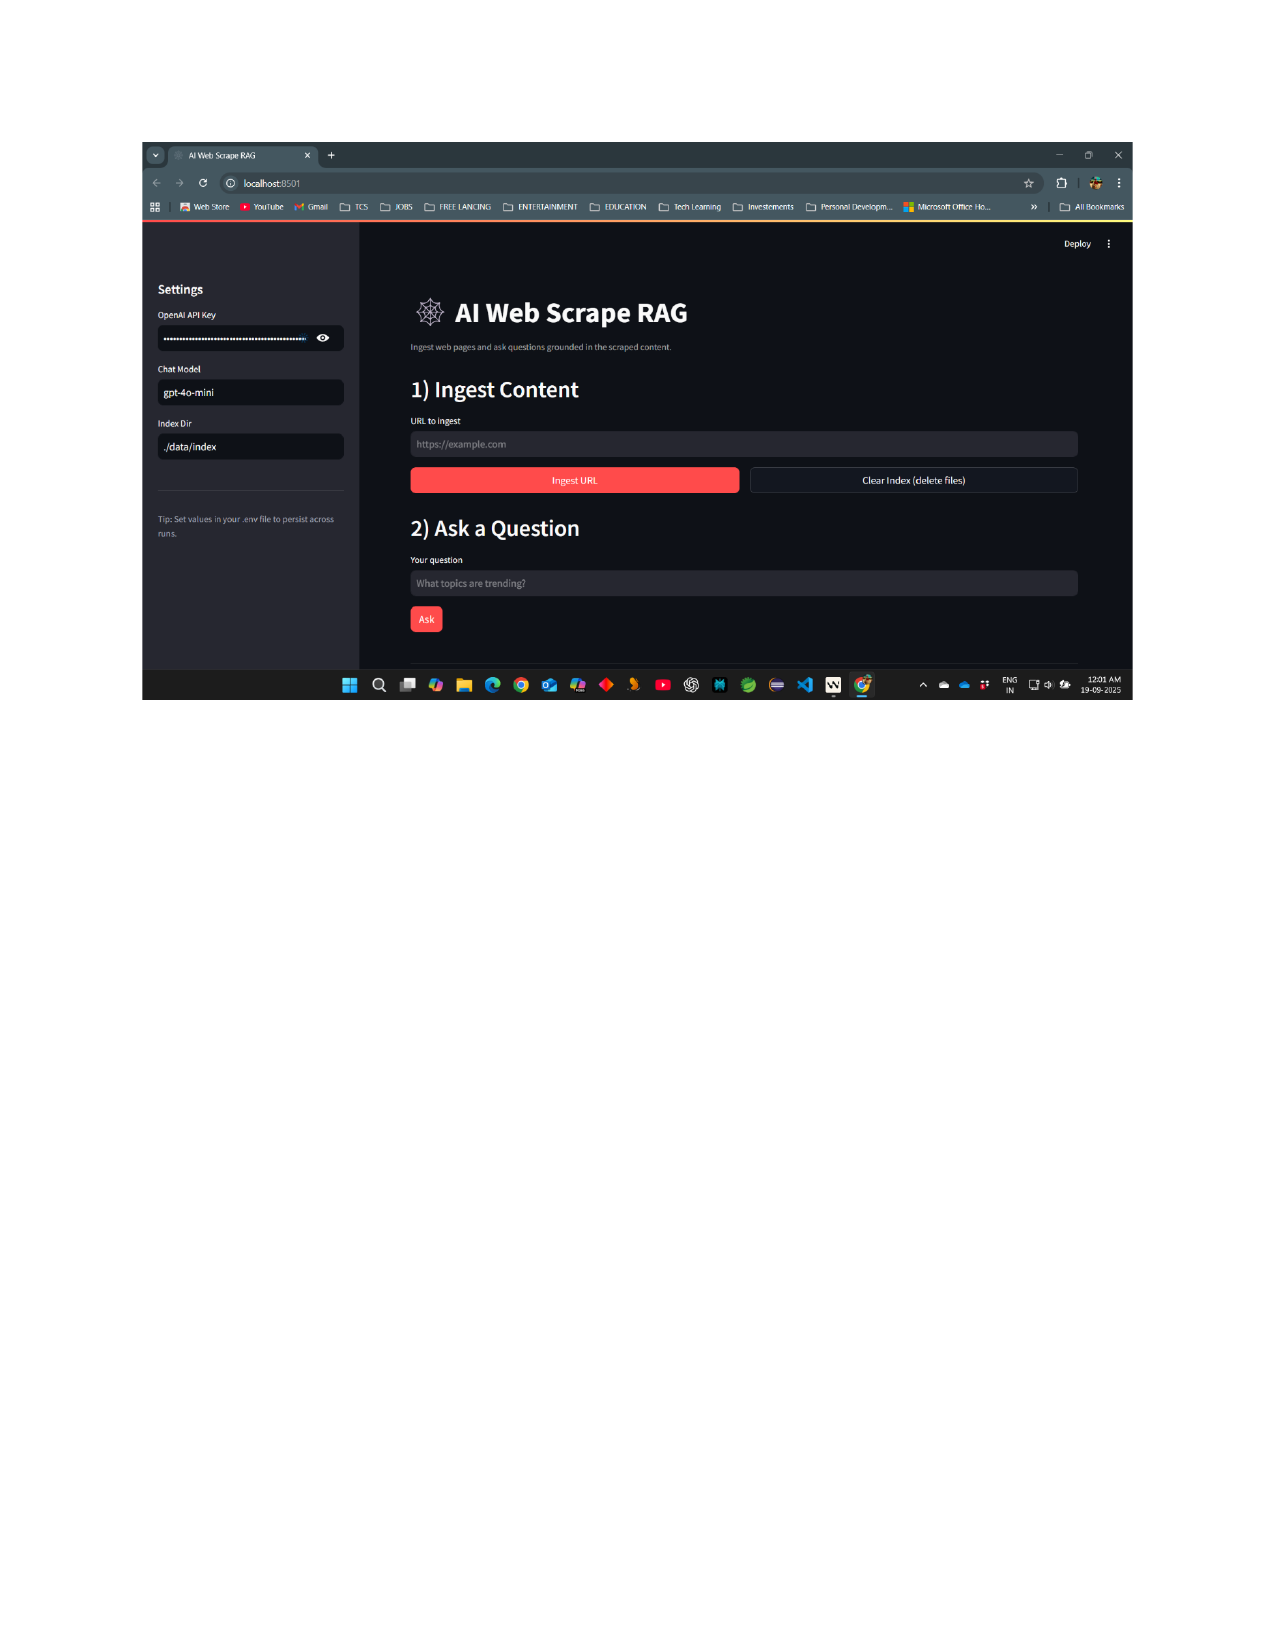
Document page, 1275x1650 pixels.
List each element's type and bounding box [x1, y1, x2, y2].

picture [142, 142, 1133, 700]
